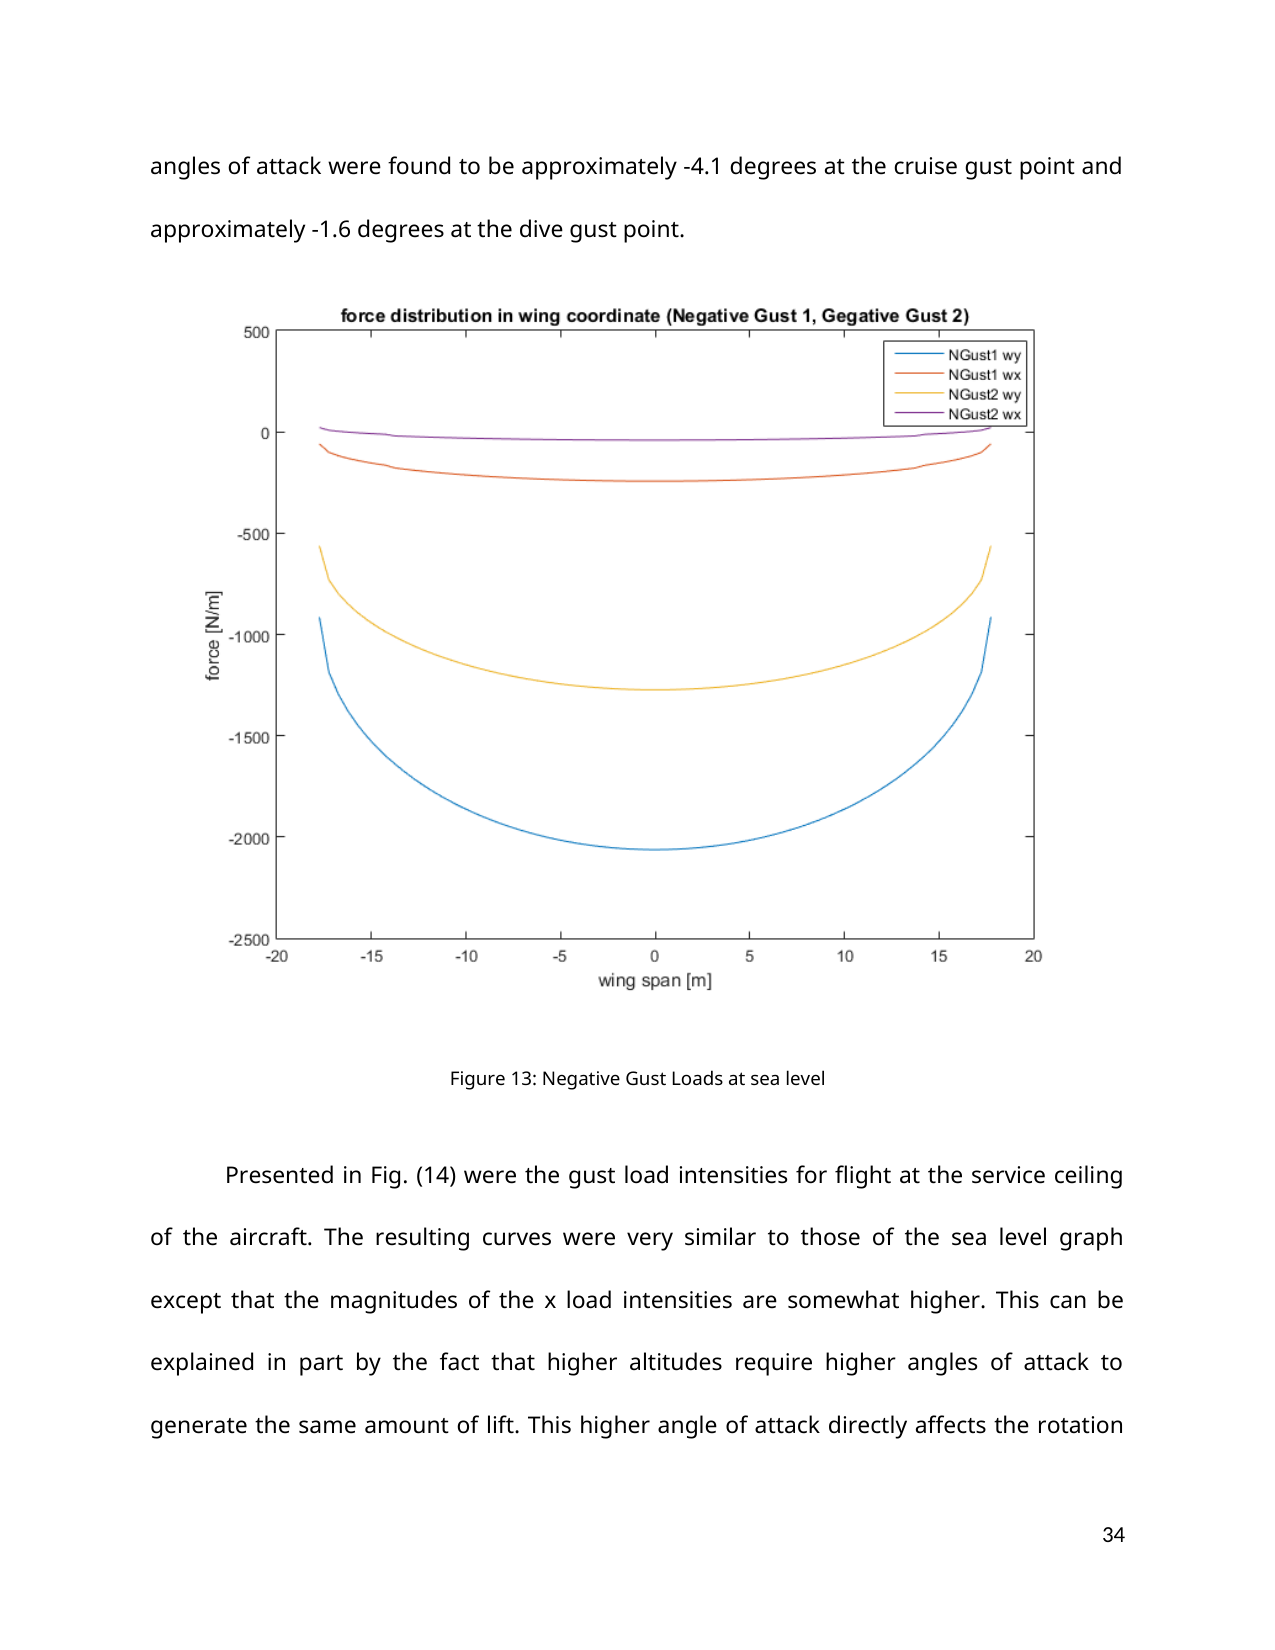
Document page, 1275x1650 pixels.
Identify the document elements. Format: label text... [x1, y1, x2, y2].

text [150, 150, 1125, 244]
text Figure 13: Negative Gust Loads at sea level [150, 1066, 1125, 1091]
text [150, 1159, 1125, 1440]
picture [150, 275, 1125, 1021]
